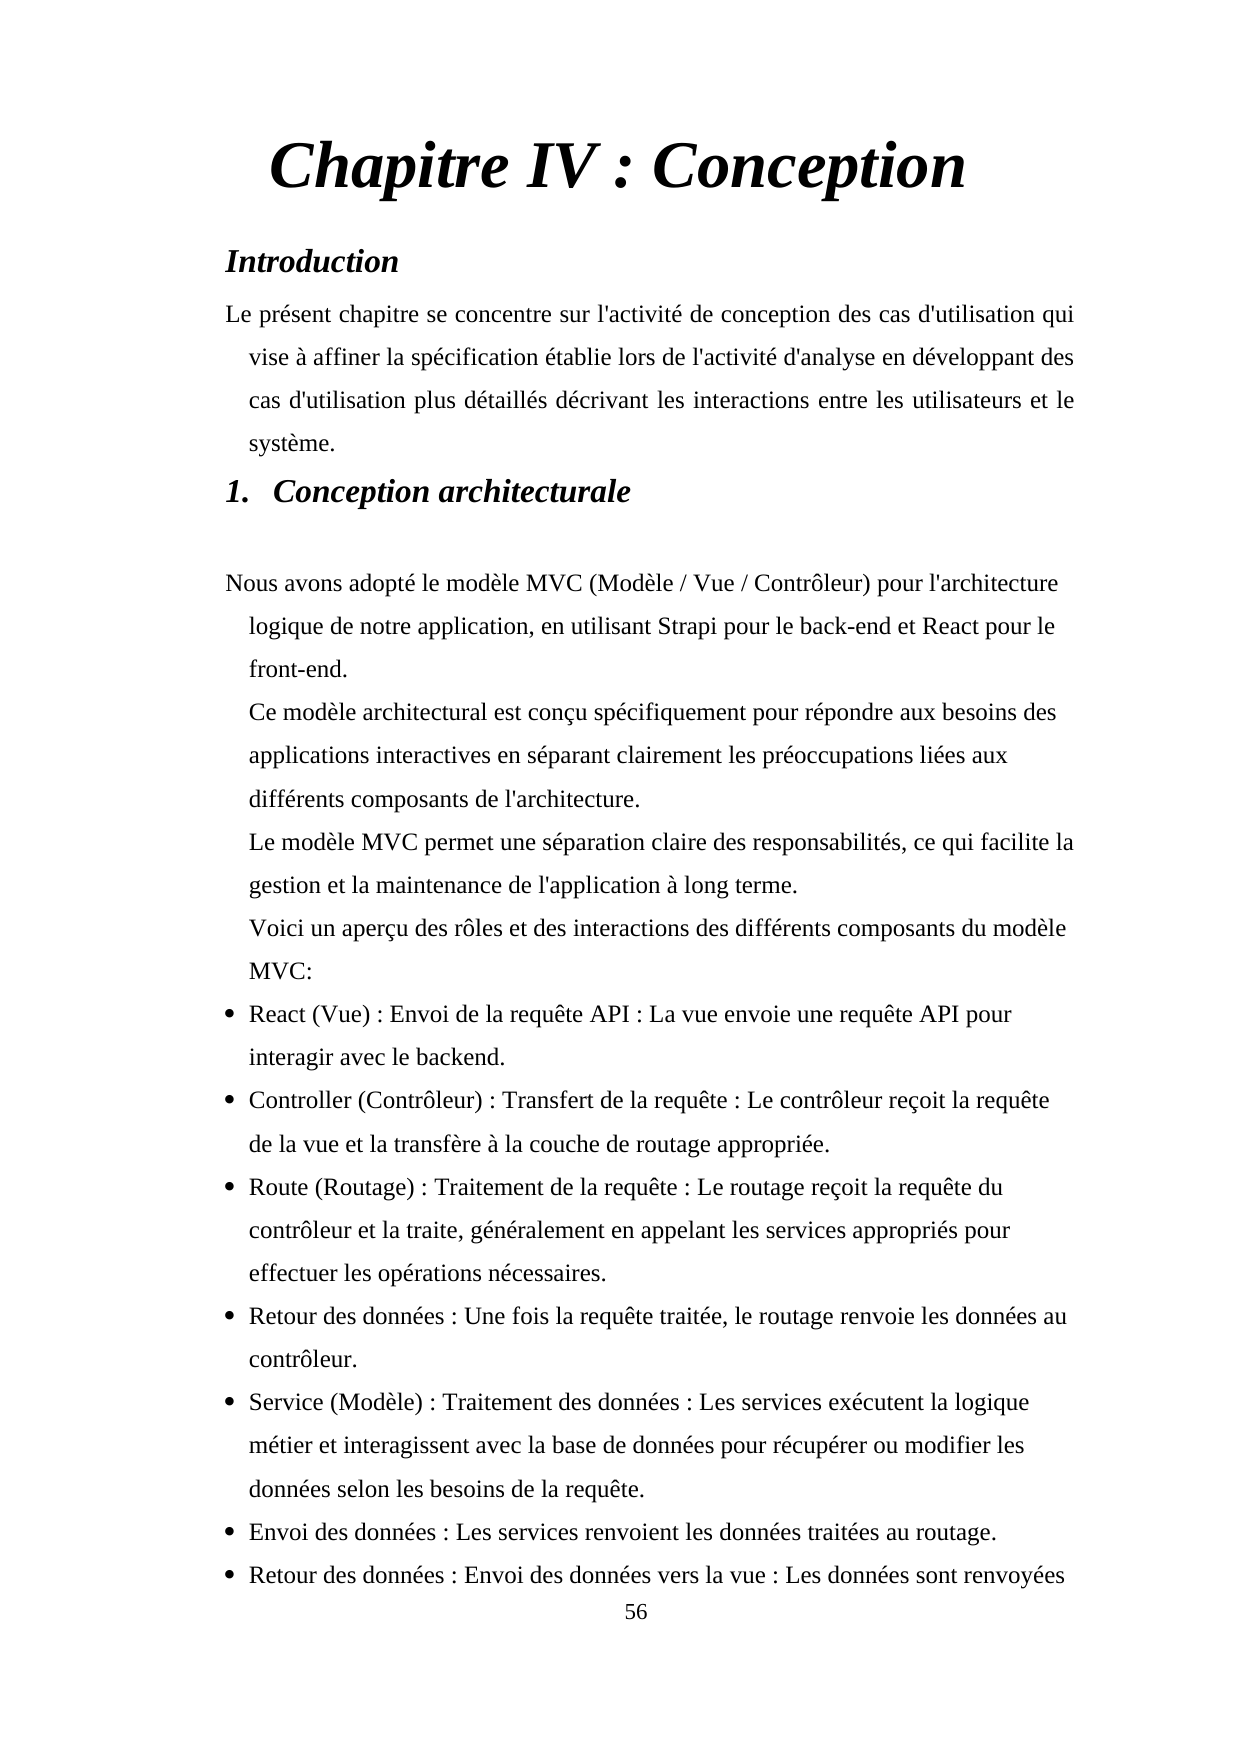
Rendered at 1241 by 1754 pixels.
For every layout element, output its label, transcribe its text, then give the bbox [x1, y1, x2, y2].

text Nous avons adopté le modèle MVC (Modèle / Vue / Contrôleur) pour l'architecture logique de notre application, en utilisant Strapi pour le back-end et React pour le front-end. Ce modèle architectural est conçu spécifiquement pour répondre aux besoins des applications interactives en séparant clairement les préoccupations liées aux différents composants de l'architecture. Le modèle MVC permet une séparation claire des responsabilités, ce qui facilite la gestion et la maintenance de l'application à long terme. Voici un aperçu des rôles et des interactions des différents composants du modèle MVC: [225, 568, 1076, 985]
text Le présent chapitre se concentre sur l'activité de conception des cas d'utilisation qui vise à affiner la spécification établie lors de l'activité d'analyse en développant des cas d'utilisation plus détaillés décrivant les interactions entre les utilisateurs et le système. [225, 299, 1076, 457]
list Service (Modèle) : Traitement des données : Les services exécutent la logique métier et interagissent avec la base de données pour récupérer ou modifier les données selon les besoins de la requête. [225, 1387, 1076, 1502]
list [225, 1560, 1076, 1589]
subtitle Introduction [225, 241, 1076, 279]
list Envoi des données : Les services renvoient les données traitées au routage. [225, 1517, 1076, 1546]
list Route (Routage) : Traitement de la requête : Le routage reçoit la requête du contrôleur et la traite, généralement en appelant les services appropriés pour effectuer les opérations nécessaires. [225, 1172, 1076, 1287]
list Retour des données : Une fois la requête traitée, le routage renvoie les données au contrôleur. [225, 1301, 1076, 1373]
subtitle Chapitre IV : Conception [3, 125, 1240, 202]
list Controller (Contrôleur) : Transfert de la requête : Le contrôleur reçoit la requête de la vue et la transfère à la couche de routage appropriée. [225, 1086, 1076, 1157]
subtitle Conception architecturale [225, 471, 1076, 509]
list React (Vue) : Envoi de la requête API : La vue envoie une requête API pour interagir avec le backend. [225, 999, 1076, 1071]
